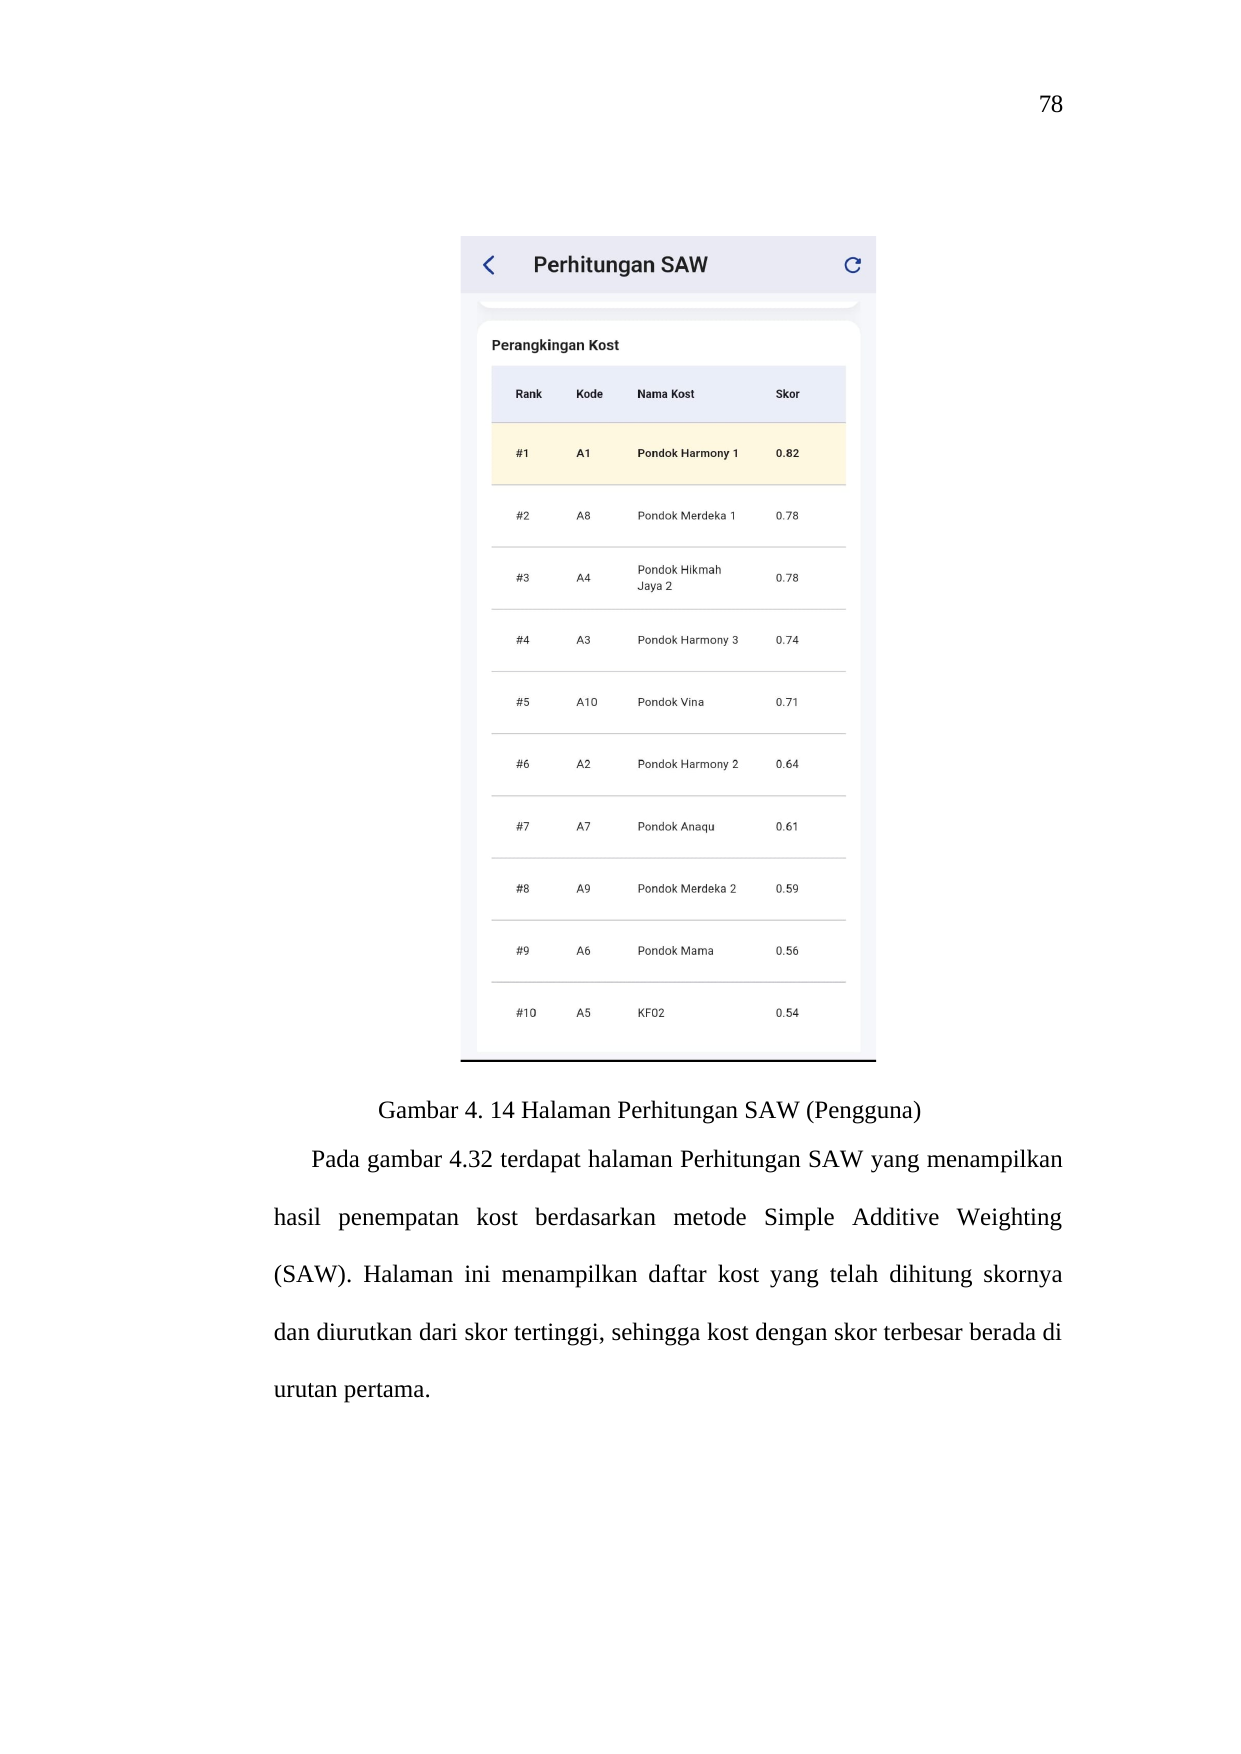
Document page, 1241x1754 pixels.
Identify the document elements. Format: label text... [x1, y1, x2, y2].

picture [460, 236, 877, 1062]
list Pada gambar 4.32 terdapat halaman Perhitungan SAW yang menampilkan hasil penempatan kost berdasarkan metode Simple Additive Weighting (SAW). Halaman ini menampilkan daftar kost yang telah dihitung skornya dan diurutkan dari skor tertinggi, sehingga kost dengan skor terbesar berada di urutan pertama. [274, 1144, 1063, 1403]
